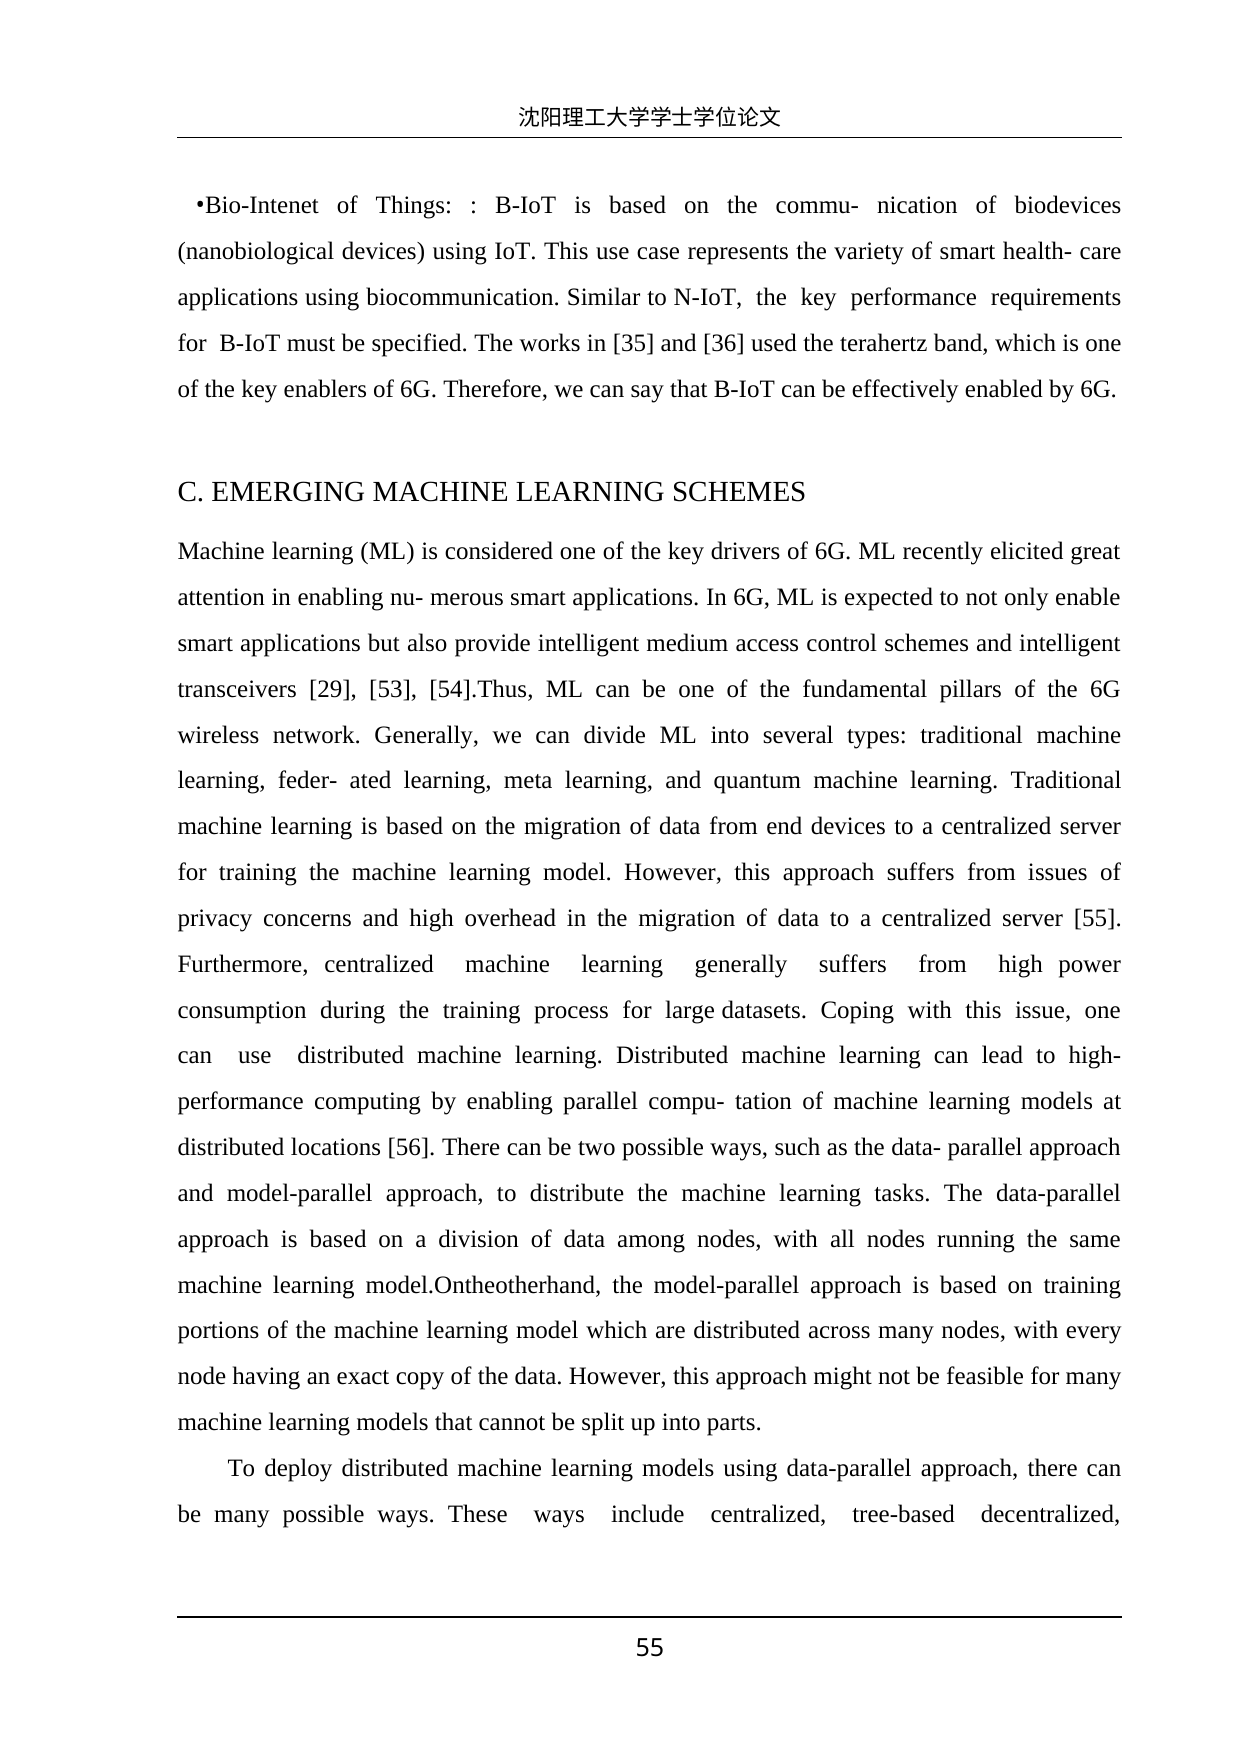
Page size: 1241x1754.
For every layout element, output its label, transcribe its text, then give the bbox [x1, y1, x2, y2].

subtitle C. EMERGING MACHINE LEARNING SCHEMES [177, 465, 1122, 511]
text Machine learning (ML) is considered one of the key drivers of 6G. ML recently elicited great attention in enabling nu- merous smart applications. In 6G, ML is expected to not only enable smart applications but also provide intelligent medium access control schemes and intelligent transceivers [29], [53], [54].Thus, ML can be one of the fundamental pillars of the 6G wireless network. Generally, we can divide ML into several types: traditional machine learning, feder- ated learning, meta learning, and quantum machine learning. Traditional machine learning is based on the migration of data from end devices to a centralized server for training the machine learning model. However, this approach suffers from issues of privacy concerns and high overhead in the migration of data to a centralized server [55]. Furthermore, centralized machine learning generally suffers from high power consumption during the training process for large datasets. Coping with this issue, one can use distributed machine learning. Distributed machine learning can lead to high-performance computing by enabling parallel compu- tation of machine learning models at distributed locations [56]. There can be two possible ways, such as the data- parallel approach and model-parallel approach, to distribute the machine learning tasks. The data-parallel approach is based on a division of data among nodes, with all nodes running the same machine learning model.Ontheotherhand, the model-parallel approach is based on training portions of the machine learning model which are distributed across many nodes, with every node having an exact copy of the data. However, this approach might not be feasible for many machine learning models that cannot be split up into parts. [177, 523, 1122, 1440]
text •Bio-Intenet of Things: : B-IoT is based on the commu- nication of biodevices (nanobiological devices) using IoT. This use case represents the variety of smart health- care applications using biocommunication. Similar to N-IoT, the key performance requirements for B-IoT must be specified. The works in [35] and [36] used the terahertz band, which is one of the key enablers of 6G. Therefore, we can say that B-IoT can be effectively enabled by 6G. [177, 177, 1122, 406]
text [177, 1440, 1122, 1531]
